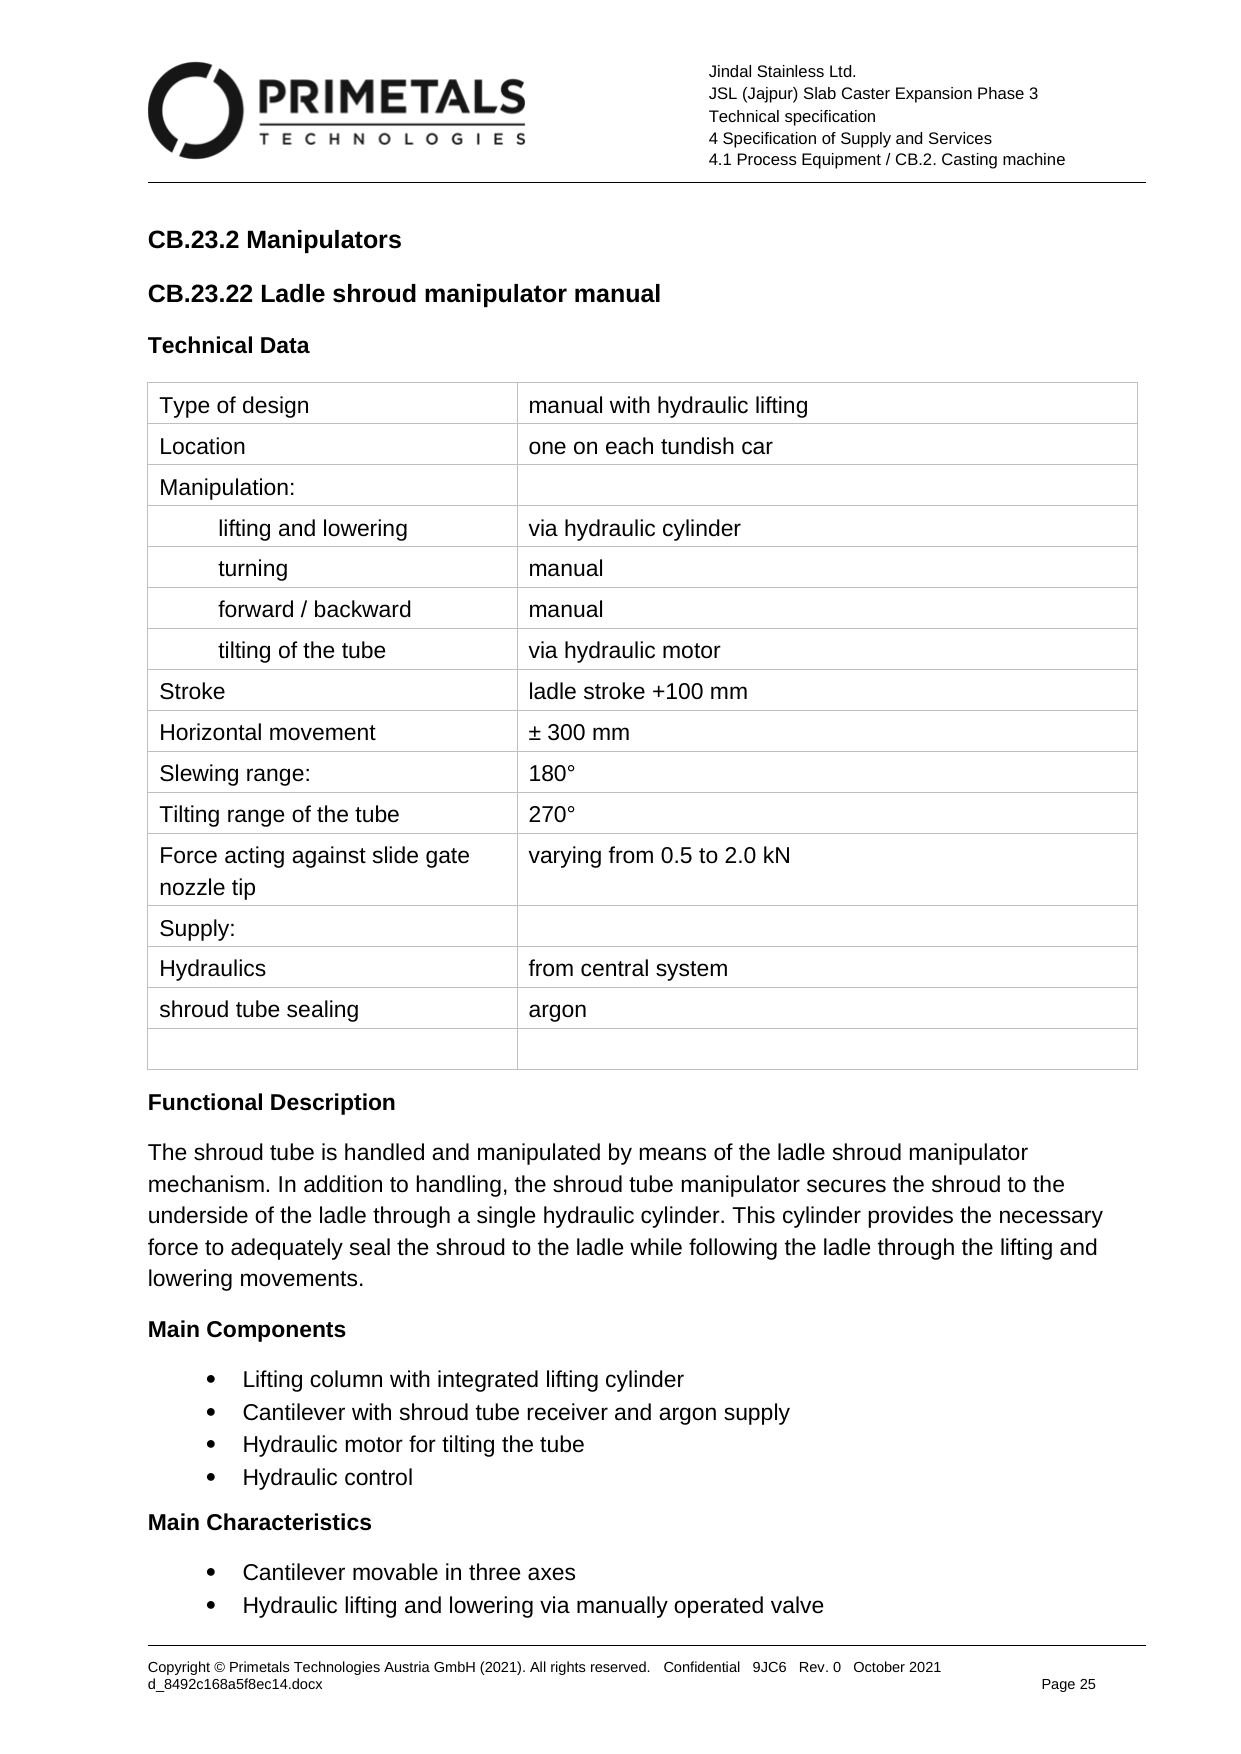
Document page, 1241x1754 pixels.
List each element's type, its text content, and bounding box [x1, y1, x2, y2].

subtitle CB.23.2 Manipulators [148, 226, 1146, 254]
table_cell tilting of the tube [148, 629, 517, 669]
text Lifting column with integrated lifting cylinder [207, 1366, 1146, 1392]
table_cell [518, 465, 1137, 505]
table_cell 180° [518, 752, 1137, 792]
table_cell Force acting against slide gate nozzle tip [148, 834, 517, 905]
table_cell [518, 1029, 1137, 1069]
table_cell ladle stroke +100 mm [518, 670, 1137, 710]
table_cell manual [518, 547, 1137, 587]
table_cell Supply: [148, 906, 517, 946]
table_cell Location [148, 424, 517, 464]
table_cell Manipulation: [148, 465, 517, 505]
text The shroud tube is handled and manipulated by means of the ladle shroud manipulator mechanism. In addition to handling, the shroud tube manipulator secures the shroud to the underside of the ladle through a single hydraulic cylinder. This cylinder provides the necessary force to adequately seal the shroud to the ladle while following the ladle through the lifting and lowering movements. [148, 1139, 1146, 1292]
text Hydraulic lifting and lowering via manually operated valve [207, 1592, 1146, 1618]
text Cantilever movable in three axes [207, 1559, 1146, 1585]
table_cell Tilting range of the tube [148, 793, 517, 833]
table_cell [518, 906, 1137, 946]
table_cell via hydraulic cylinder [518, 506, 1137, 546]
table_cell argon [518, 988, 1137, 1028]
table_cell [148, 1029, 517, 1069]
table_cell Hydraulics [148, 947, 517, 987]
table_cell turning [148, 547, 517, 587]
subtitle Functional Description [148, 1089, 1146, 1115]
picture [147, 61, 526, 160]
subtitle Main Characteristics [148, 1509, 1146, 1535]
subtitle Main Components [148, 1316, 1146, 1342]
table_cell Slewing range: [148, 752, 517, 792]
subtitle CB.23.22 Ladle shroud manipulator manual [148, 279, 1146, 307]
table_cell lifting and lowering [148, 506, 517, 546]
table_cell forward / backward [148, 588, 517, 628]
table_header Type of design [148, 383, 517, 423]
table_cell from central system [518, 947, 1137, 987]
table_cell ± 300 mm [518, 711, 1137, 751]
subtitle Technical Data [148, 332, 1146, 358]
table_cell 270° [518, 793, 1137, 833]
table_cell manual [518, 588, 1137, 628]
text Cantilever with shroud tube receiver and argon supply [207, 1398, 1146, 1425]
table_cell Stroke [148, 670, 517, 710]
table_cell varying from 0.5 to 2.0 kN [518, 834, 1137, 905]
table_cell Horizontal movement [148, 711, 517, 751]
table_cell via hydraulic motor [518, 629, 1137, 669]
table_header manual with hydraulic lifting [518, 383, 1137, 423]
table_cell shroud tube sealing [148, 988, 517, 1028]
text Hydraulic motor for tilting the tube [207, 1431, 1146, 1457]
text Hydraulic control [207, 1464, 1146, 1490]
table_cell one on each tundish car [518, 424, 1137, 464]
